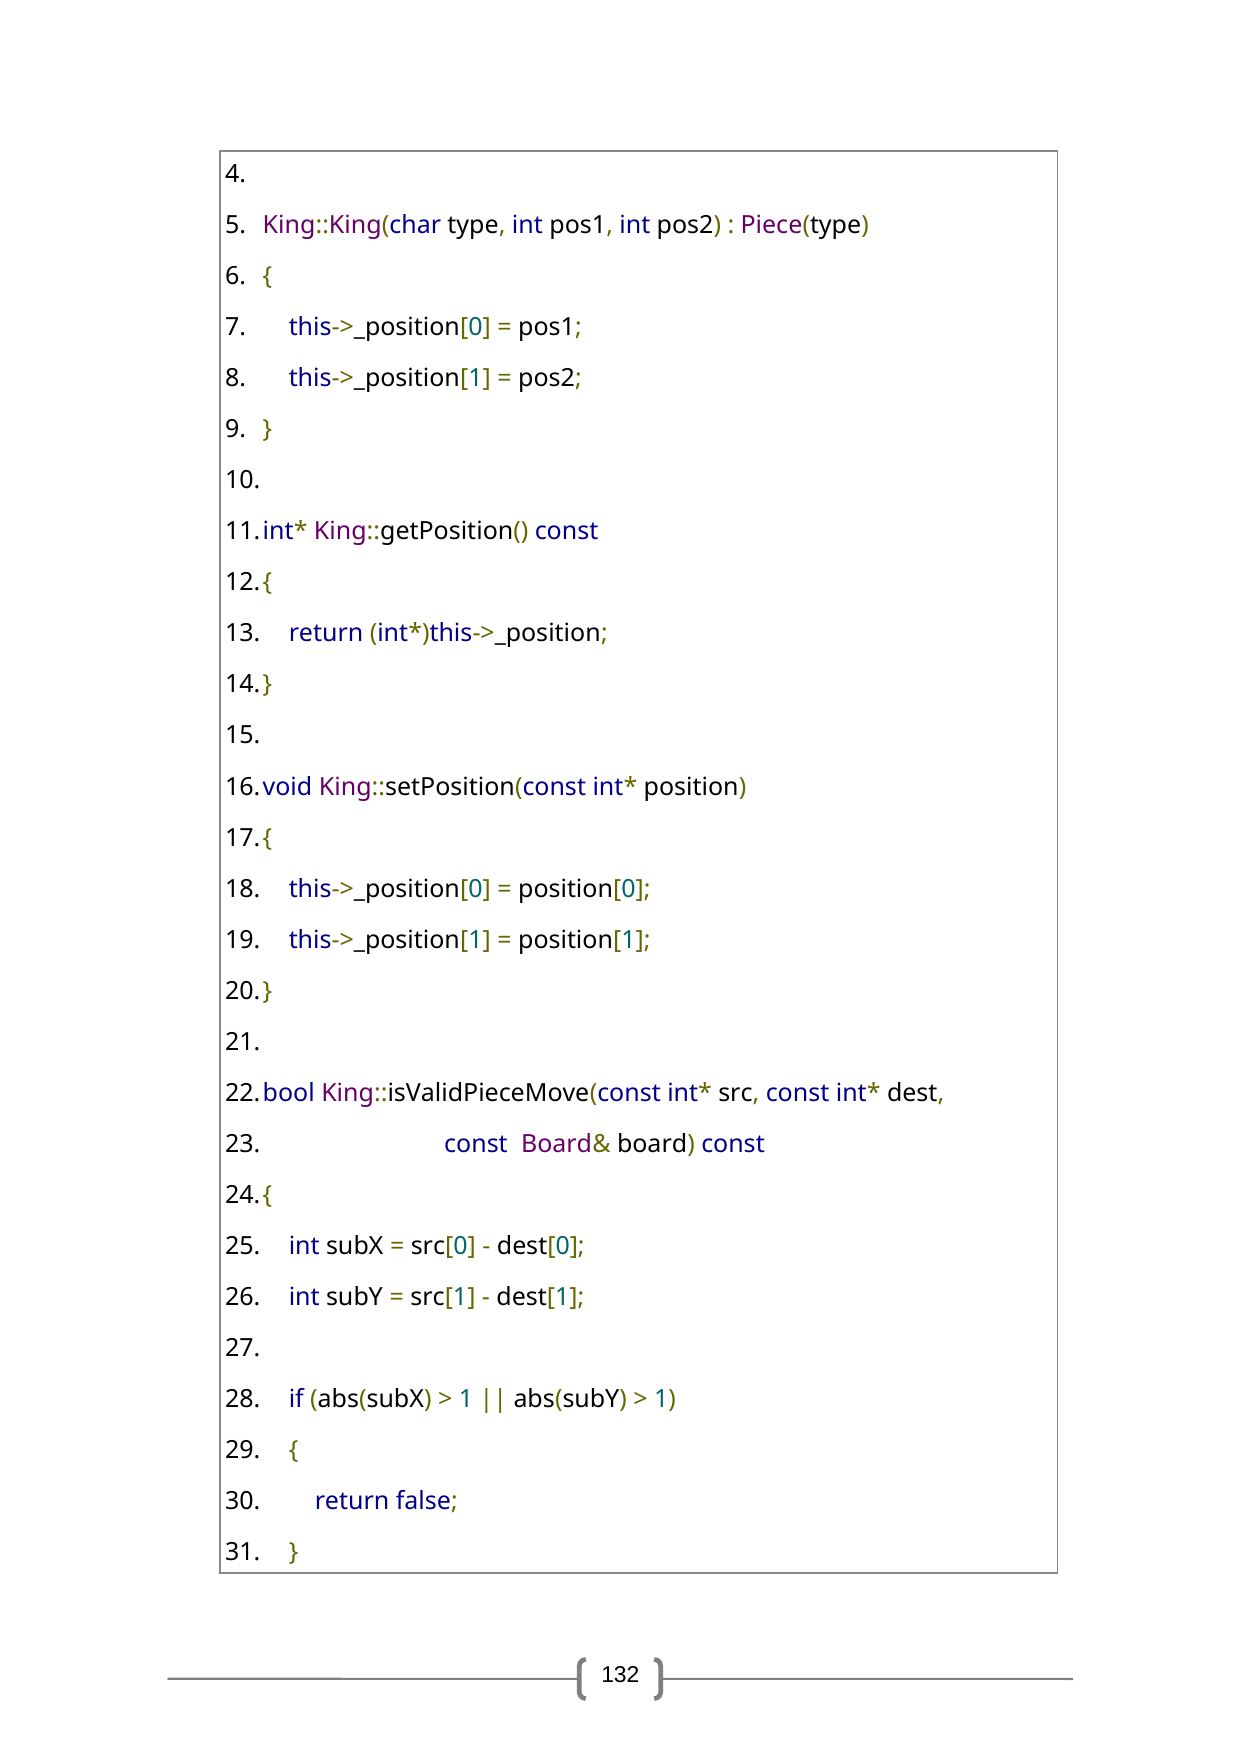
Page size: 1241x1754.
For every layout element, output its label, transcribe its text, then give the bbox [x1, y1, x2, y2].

list { [221, 558, 1057, 598]
list { [221, 1171, 1057, 1211]
list King::King(char type, int pos1, int pos2) : Piece(type) [221, 201, 1057, 241]
list } [221, 405, 1057, 445]
list if (abs(subX) > 1 || abs(subY) > 1) [221, 1375, 1057, 1415]
list { [221, 813, 1057, 853]
list this->_position[0] = position[0]; [221, 864, 1057, 904]
list { [221, 252, 1057, 292]
list bool King::isValidPieceMove(const int* src, const int* dest, [221, 1069, 1057, 1108]
list return (int*)this->_position; [221, 609, 1057, 649]
list { [221, 1426, 1057, 1466]
list } [221, 967, 1057, 1006]
list this->_position[1] = pos2; [221, 354, 1057, 394]
list void King::setPosition(const int* position) [221, 762, 1057, 802]
list this->_position[1] = position[1]; [221, 916, 1057, 955]
list this->_position[0] = pos1; [221, 303, 1057, 343]
list } [221, 1528, 1057, 1572]
list int* King::getPosition() const [221, 507, 1057, 547]
list return false; [221, 1477, 1057, 1517]
list int subX = src[0] - dest[0]; [221, 1222, 1057, 1262]
list } [221, 660, 1057, 700]
list int subY = src[1] - dest[1]; [221, 1273, 1057, 1313]
list const Board& board) const [221, 1120, 1057, 1159]
